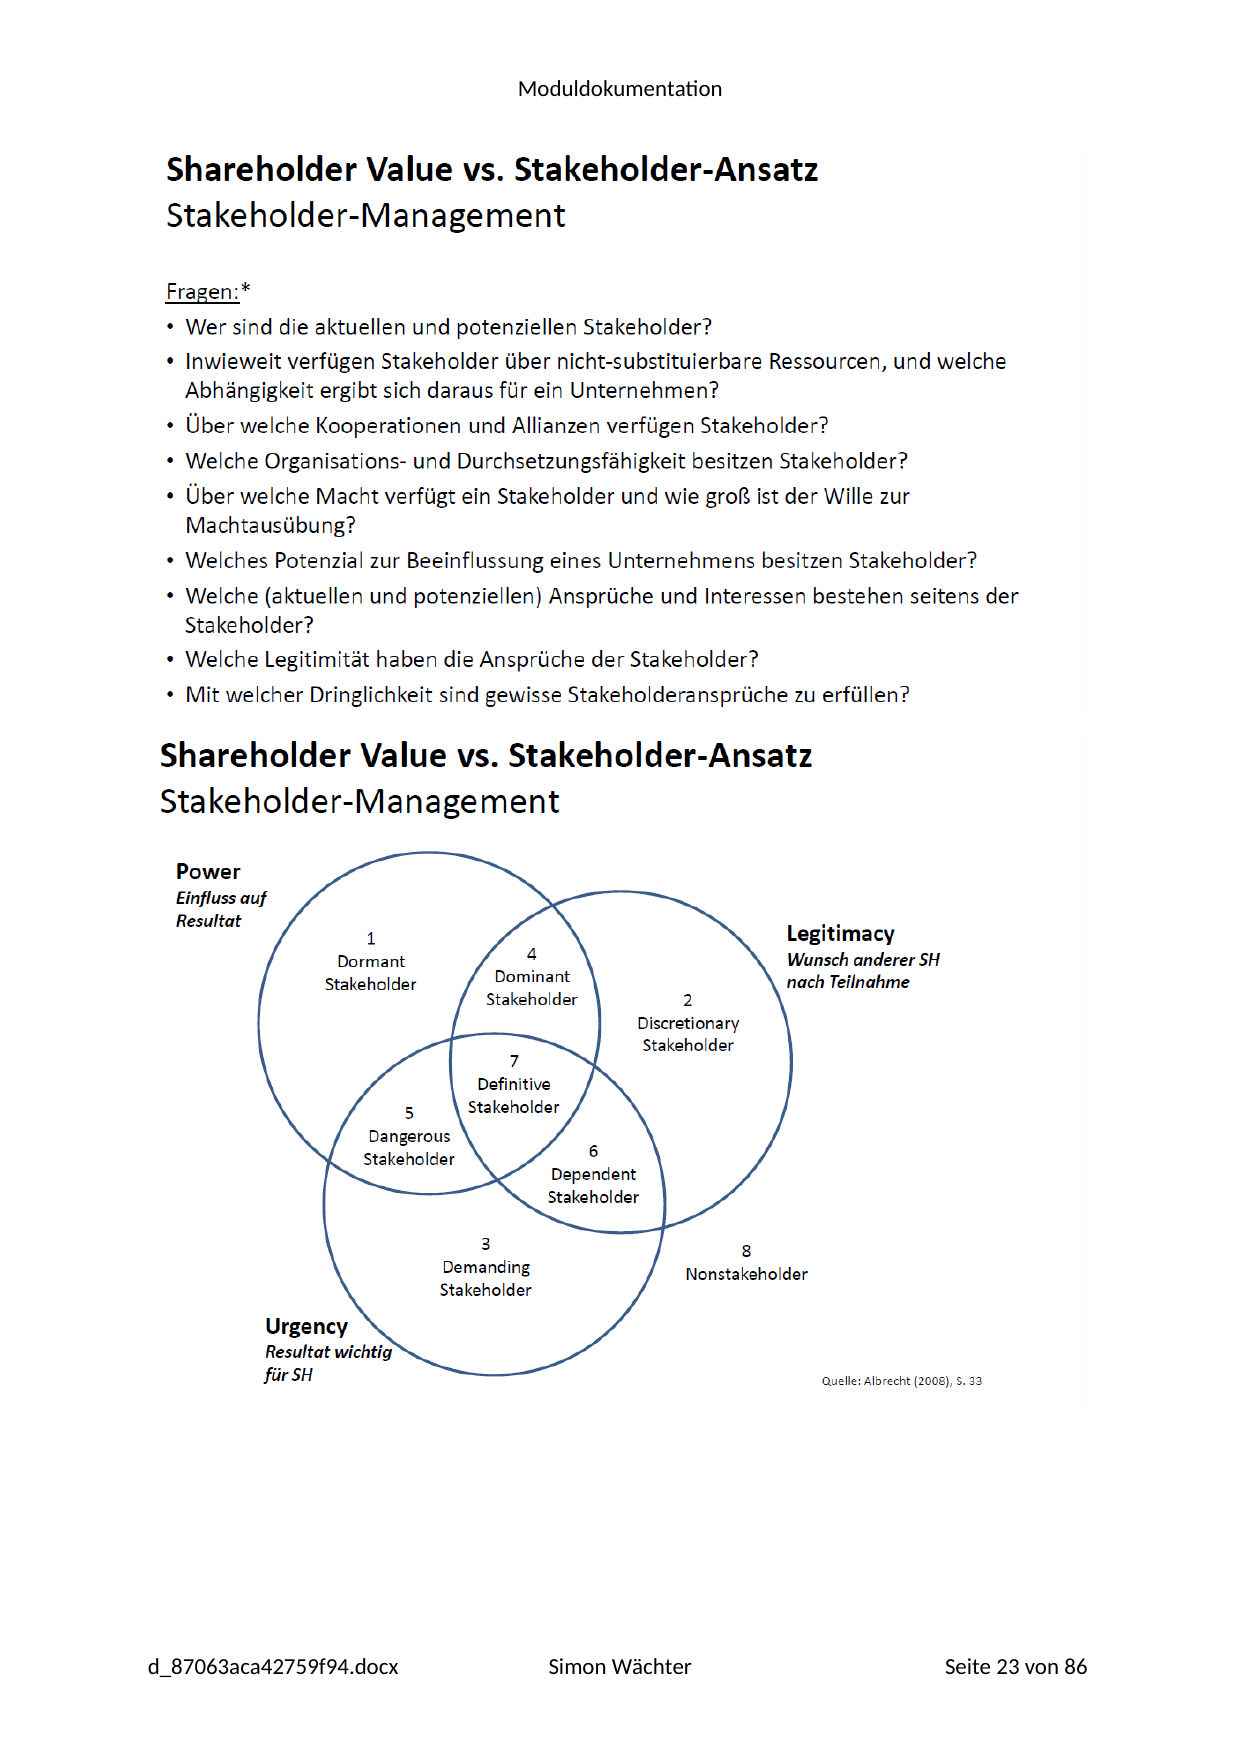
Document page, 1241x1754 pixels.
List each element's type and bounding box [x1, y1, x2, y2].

picture [147, 147, 1093, 716]
picture [147, 733, 1093, 1412]
